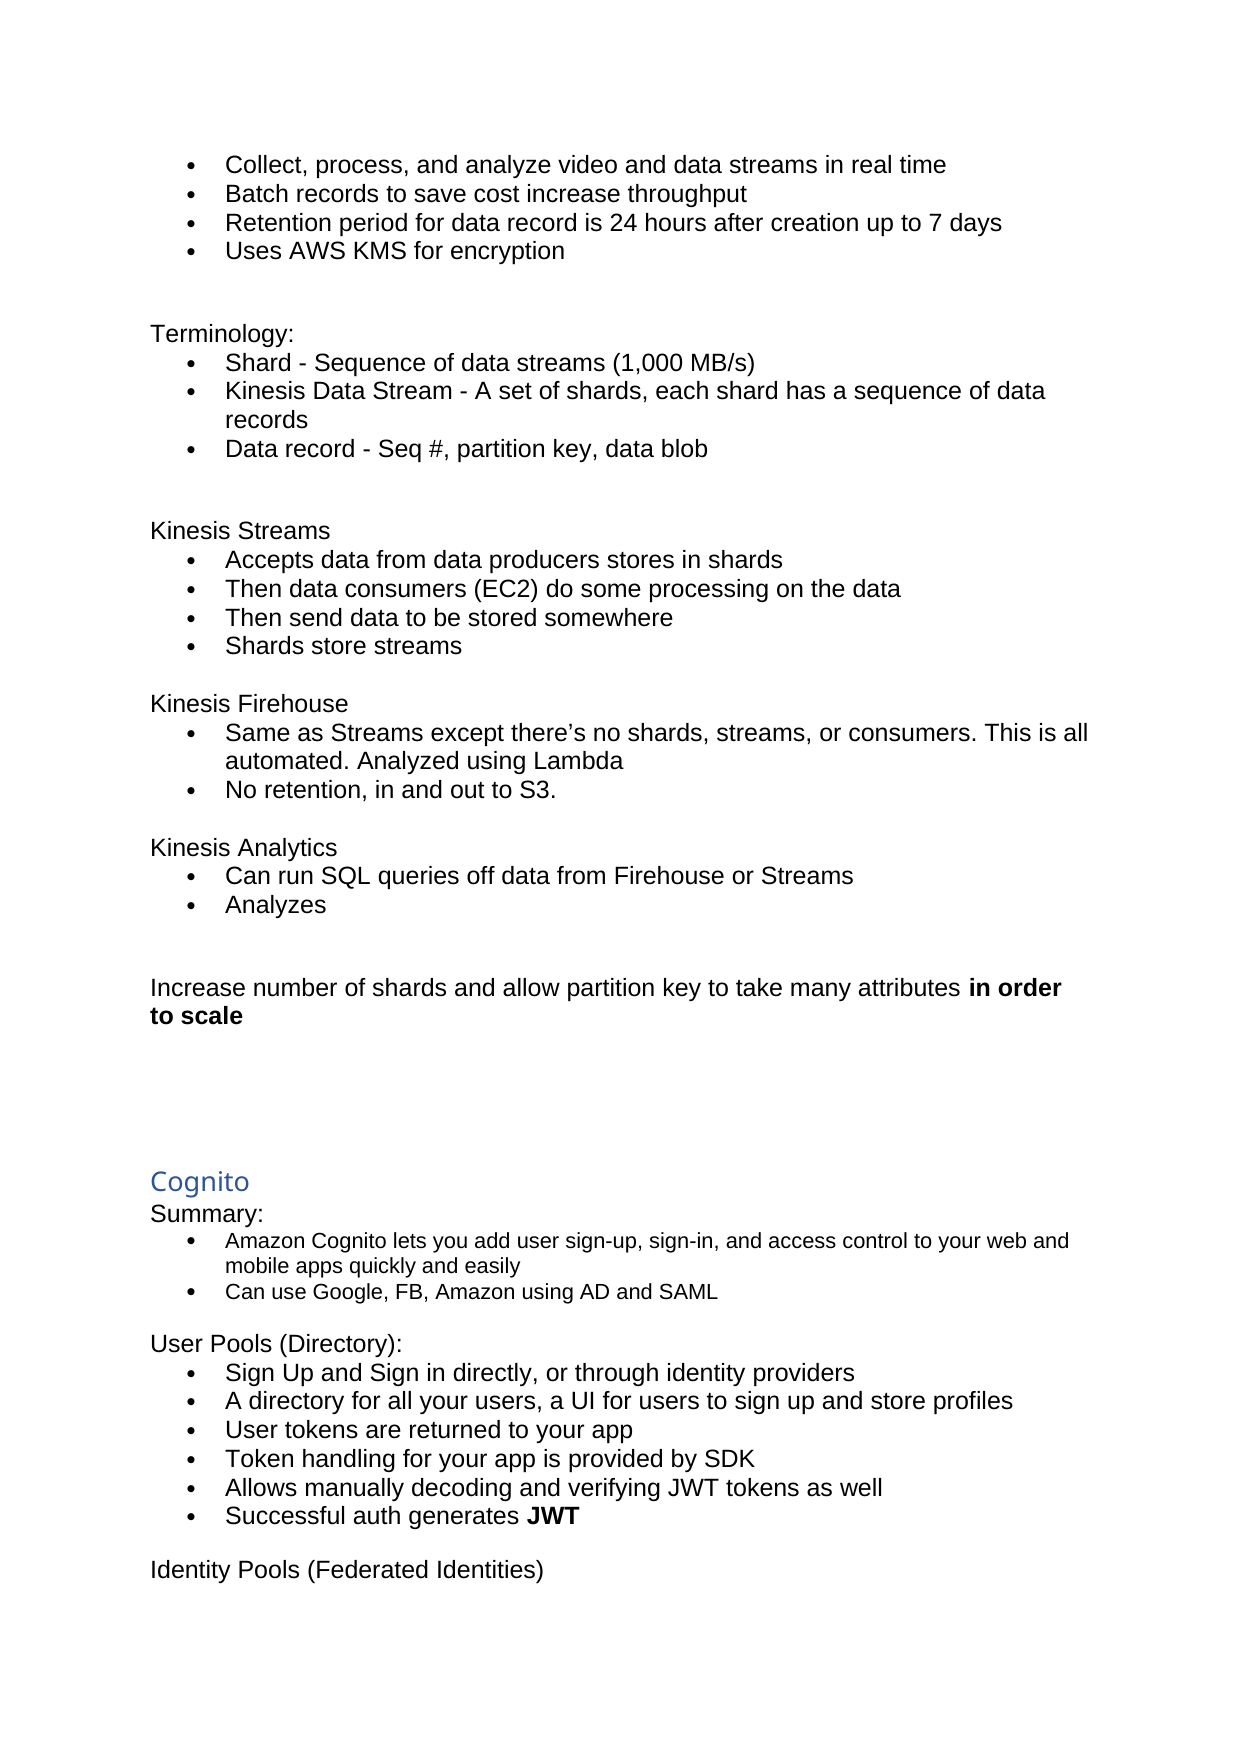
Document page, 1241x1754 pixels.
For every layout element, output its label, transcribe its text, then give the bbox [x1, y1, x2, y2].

text User Pools (Directory): [150, 1329, 1090, 1357]
list Data record - Seq #, partition key, data blob [187, 434, 1090, 462]
list Batch records to save cost increase throughput [187, 179, 1090, 207]
text Increase number of shards and allow partition key to take many attributes in order to scale [150, 972, 1090, 1030]
list Allows manually decoding and verifying JWT tokens as well [187, 1472, 1090, 1501]
list Shard - Sequence of data streams (1,000 MB/s) [187, 347, 1090, 376]
list Same as Streams except there’s no shards, streams, or consumers. This is all automated. Analyzed using Lambda [187, 717, 1090, 775]
list User tokens are returned to your app [187, 1415, 1090, 1444]
text Terminology: [150, 319, 1090, 347]
list Then data consumers (EC2) do some processing on the data [187, 574, 1090, 602]
list Then send data to be stored somewhere [187, 602, 1090, 631]
list Successful auth generates JWT [187, 1501, 1090, 1530]
list Sign Up and Sign in directly, or through identity providers [187, 1357, 1090, 1386]
list No retention, in and out to S3. [187, 775, 1090, 804]
list Analyzes [187, 890, 1090, 919]
list Amazon Cognito lets you add user sign-up, sign-in, and access control to your web and mobile apps quickly and easily [187, 1228, 1090, 1278]
subtitle Cognito [150, 1162, 1090, 1199]
list Can use Google, FB, Amazon using AD and SAML [187, 1278, 1090, 1304]
text Kinesis Analytics [150, 832, 1090, 861]
list Retention period for data record is 24 hours after creation up to 7 days [187, 207, 1090, 236]
list Can run SQL queries off data from Firehouse or Streams [187, 861, 1090, 890]
text Identity Pools (Federated Identities) [150, 1555, 1090, 1584]
list Shards store streams [187, 631, 1090, 660]
list Token handling for your app is provided by SDK [187, 1444, 1090, 1472]
list Accepts data from data producers stores in shards [187, 545, 1090, 574]
text Summary: [150, 1199, 1090, 1228]
text Kinesis Firehouse [150, 689, 1090, 717]
list Uses AWS KMS for encryption [187, 236, 1090, 265]
text Kinesis Streams [150, 516, 1090, 545]
list Kinesis Data Stream - A set of shards, each shard has a sequence of data records [187, 376, 1090, 434]
list Collect, process, and analyze video and data streams in real time [187, 150, 1090, 179]
list A directory for all your users, a UI for users to sign up and store profiles [187, 1386, 1090, 1415]
